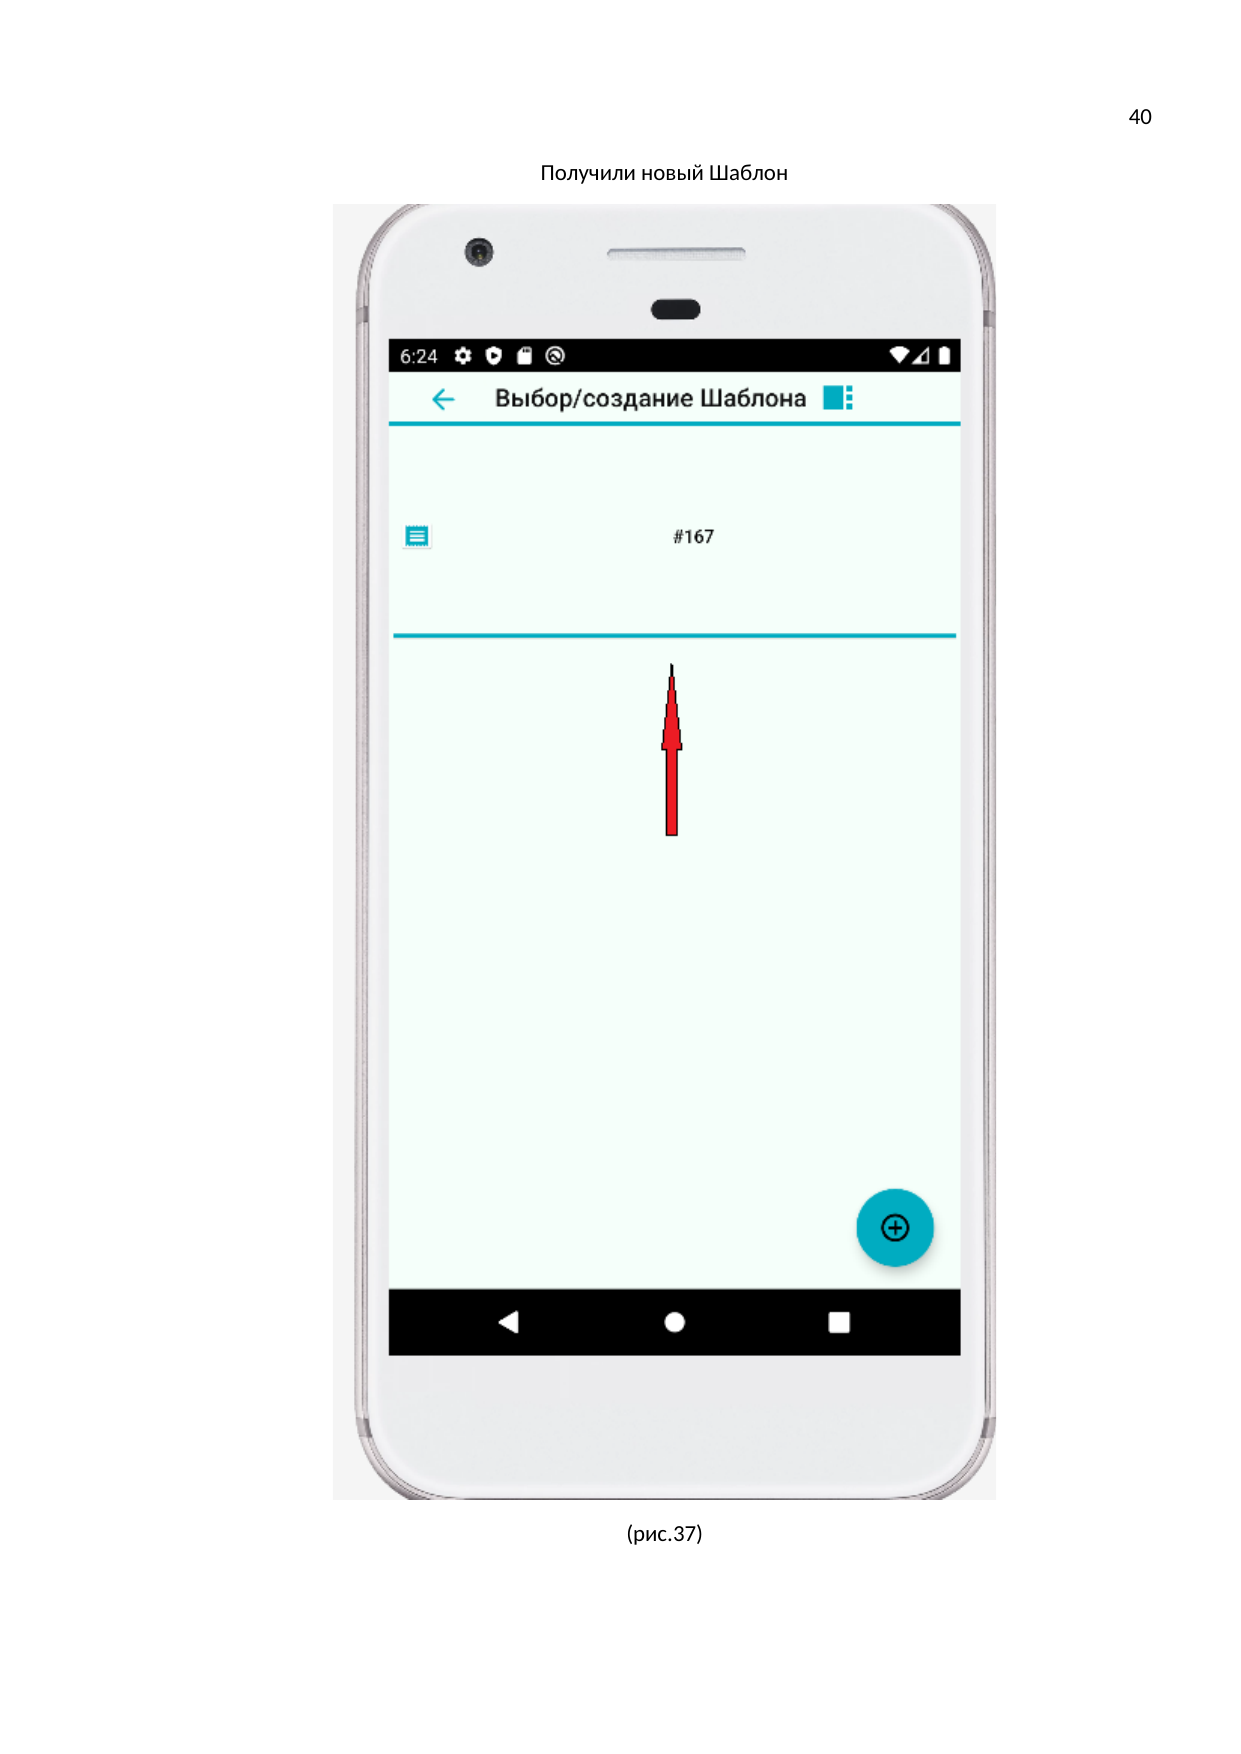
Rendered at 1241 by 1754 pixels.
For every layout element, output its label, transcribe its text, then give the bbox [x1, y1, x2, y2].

text Получили новый Шаблон [177, 158, 1152, 186]
text (рис.37) [177, 1519, 1152, 1547]
picture [332, 204, 997, 1500]
